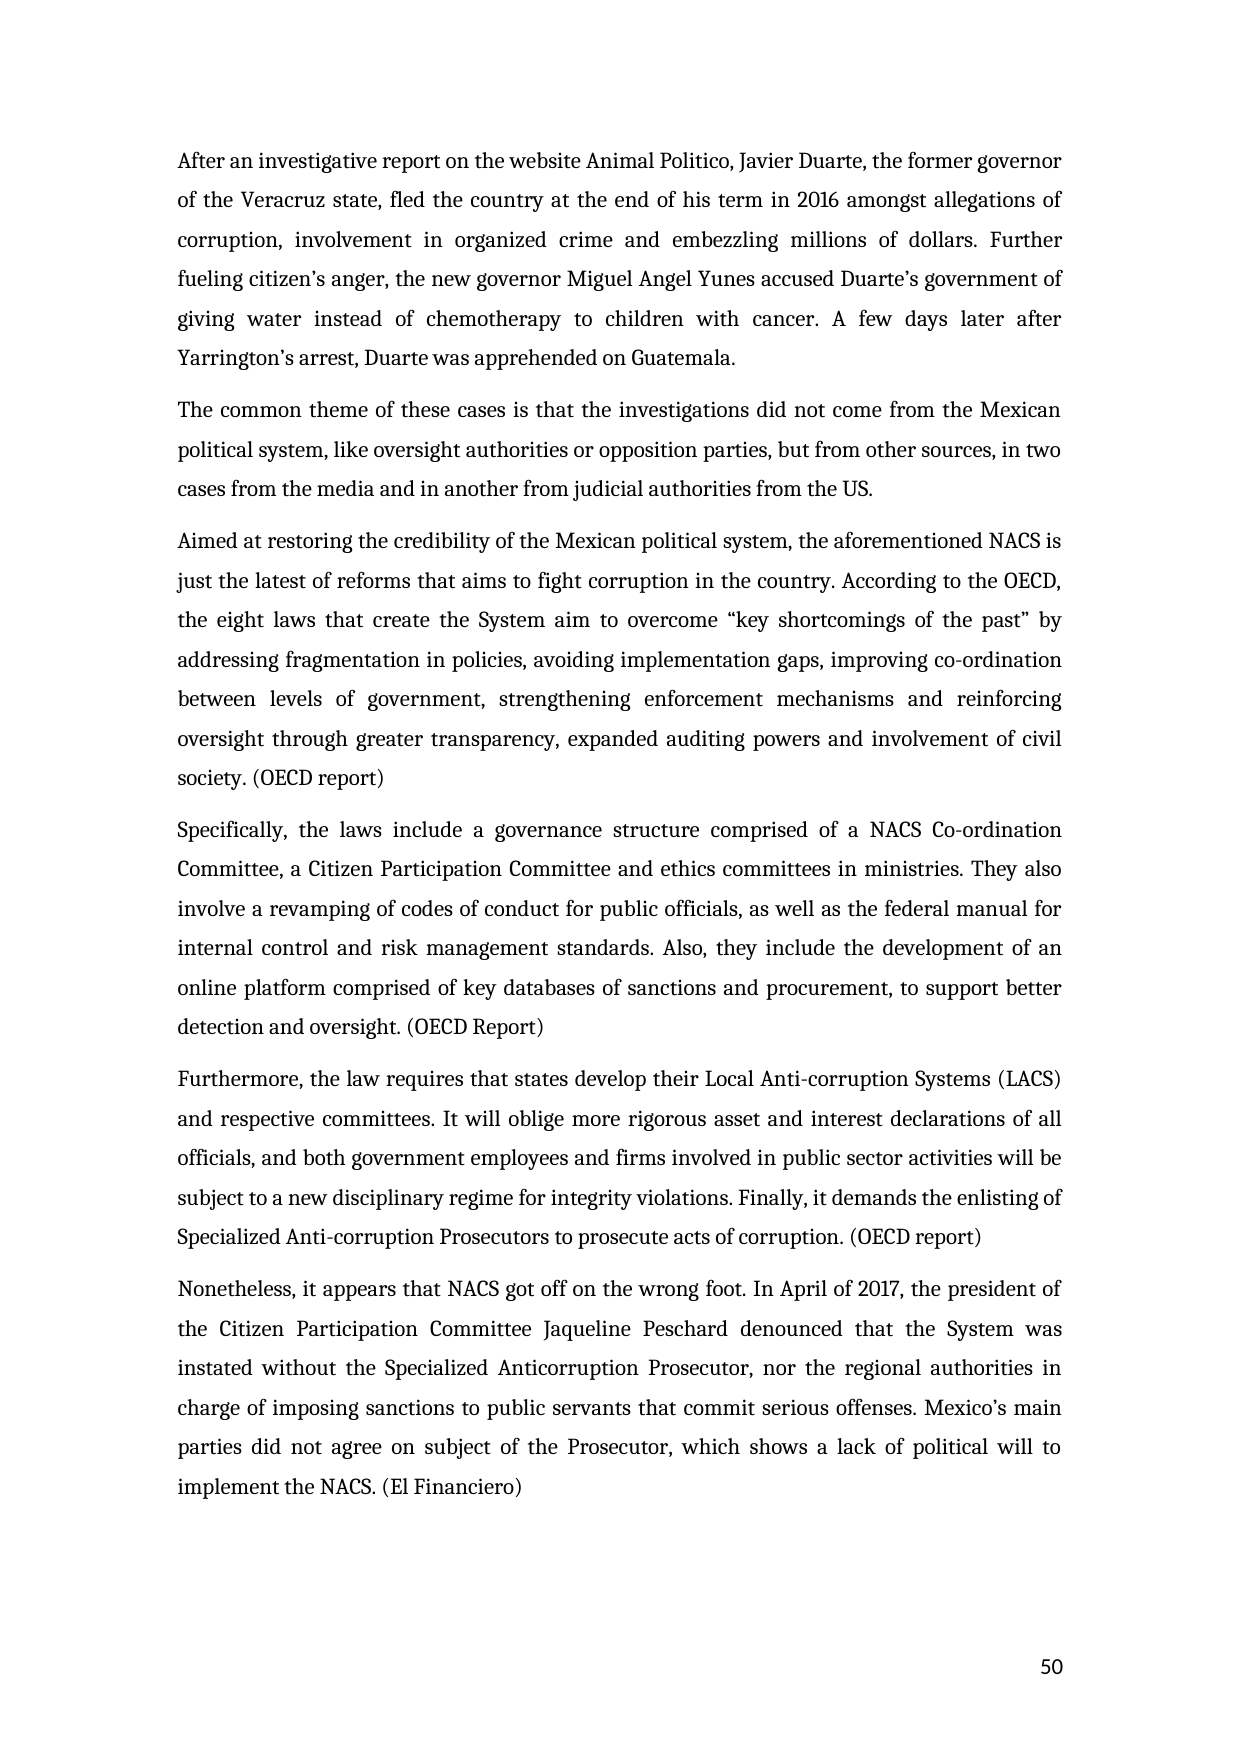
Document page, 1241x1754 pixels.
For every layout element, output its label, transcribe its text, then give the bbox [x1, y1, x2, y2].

text After an investigative report on the website Animal Politico, Javier Duarte, the former governor of the Veracruz state, fled the country at the end of his term in 2016 amongst allegations of corruption, involvement in organized crime and embezzling millions of dollars. Further fueling citizen’s anger, the new governor Miguel Angel Yunes accused Duarte’s government of giving water instead of chemotherapy to children with cancer. A few days later after Yarrington’s arrest, Duarte was apprehended on Guatemala. [177, 148, 1063, 371]
text The common theme of these cases is that the investigations did not come from the Mexican political system, like oversight authorities or opposition parties, but from other sources, in two cases from the media and in another from judicial authorities from the US. [177, 397, 1063, 502]
text Nonetheless, it appears that NACS got off on the wrong foot. In April of 2017, the president of the Citizen Participation Committee Jaqueline Peschard denounced that the System was instated without the Specialized Anticorruption Prosecutor, nor the regional authorities in charge of imposing sanctions to public servants that commit serious offenses. Mexico’s main parties did not agree on subject of the Prosecutor, which shows a lack of political will to implement the NACS. (El Financiero) [177, 1276, 1063, 1500]
text Aimed at restoring the credibility of the Mexican political system, the aforementioned NACS is just the latest of reforms that aims to fight corruption in the country. According to the OECD, the eight laws that create the System aim to overcome “key shortcomings of the past” by addressing fragmentation in policies, avoiding implementation gaps, improving co-ordination between levels of government, strengthening enforcement mechanisms and reinforcing oversight through greater transparency, expanded auditing powers and involvement of civil society. (OECD report) [177, 528, 1063, 791]
text Furthermore, the law requires that states develop their Local Anti-corruption Systems (LACS) and respective committees. It will oblige more rigorous asset and interest declarations of all officials, and both government employees and firms involved in public sector activities will be subject to a new disciplinary regime for integrity violations. Finally, it demands the enlisting of Specialized Anti-corruption Prosecutors to prosecute acts of corruption. (OECD report) [177, 1066, 1063, 1250]
text Specifically, the laws include a governance structure comprised of a NACS Co-ordination Committee, a Citizen Participation Committee and ethics committees in ministries. They also involve a revamping of codes of conduct for public officials, as well as the federal manual for internal control and risk management standards. Also, they include the development of an online platform comprised of key databases of sanctions and procurement, to support better detection and oversight. (OECD Report) [177, 817, 1063, 1041]
